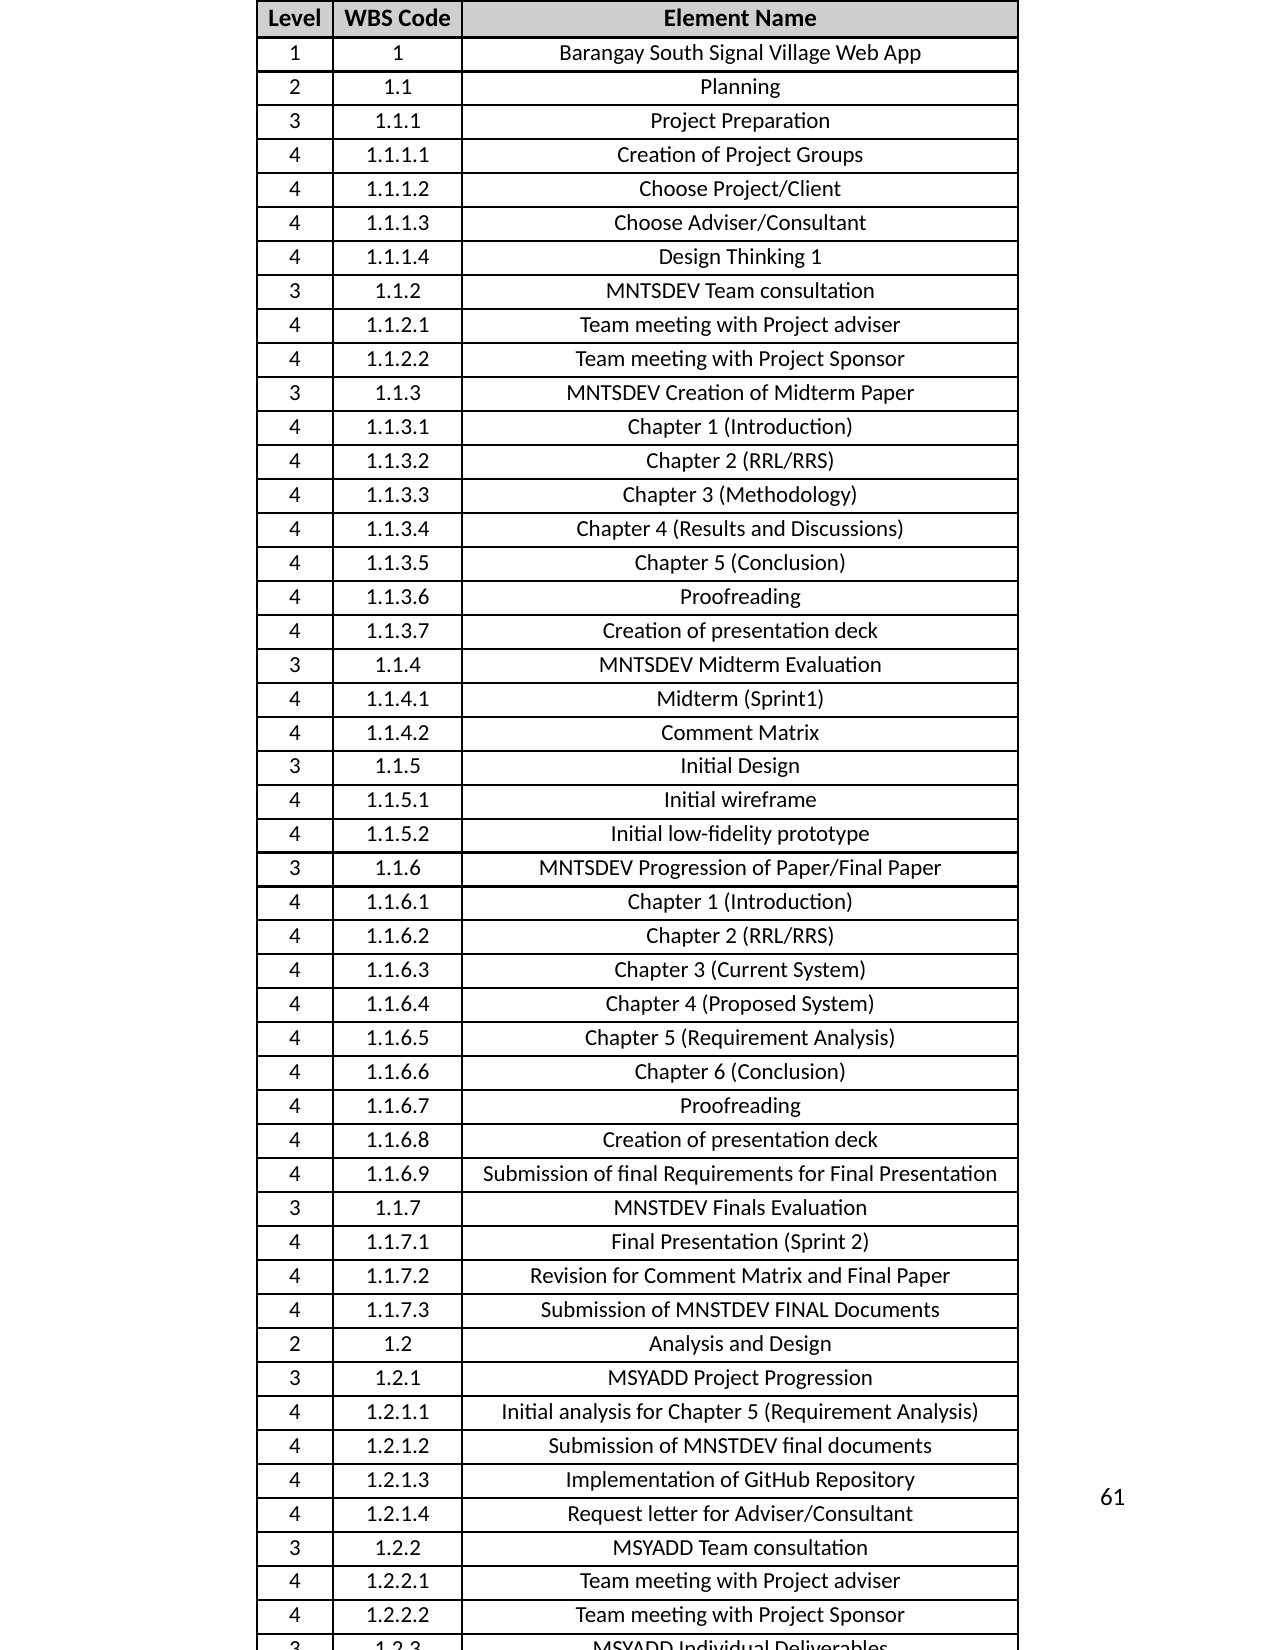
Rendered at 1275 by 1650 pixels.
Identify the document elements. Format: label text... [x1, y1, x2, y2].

table_cell Creation of presentation deck [463, 616, 1017, 648]
table_cell 4 [258, 955, 332, 987]
table_cell Chapter 3 (Current System) [463, 955, 1017, 987]
table_cell MNTSDEV Team consultation [463, 276, 1017, 308]
table_cell 4 [258, 310, 332, 342]
table_cell Choose Adviser/Consultant [463, 208, 1017, 240]
table_cell 1.1.3.4 [334, 514, 461, 546]
table_cell 1.1.3.3 [334, 480, 461, 512]
table_cell 4 [258, 1091, 332, 1123]
table_cell 1.1.1.4 [334, 242, 461, 274]
table_cell 4 [258, 616, 332, 648]
table_cell 1.2.1.4 [334, 1499, 461, 1531]
table_cell 1.1.7.3 [334, 1295, 461, 1327]
table_cell MNSTDEV Finals Evaluation [463, 1193, 1017, 1225]
table_cell 1.1.6.5 [334, 1023, 461, 1055]
table_cell 4 [258, 446, 332, 478]
table_cell 4 [258, 1023, 332, 1055]
table_cell 4 [258, 888, 332, 919]
table_cell Submission of MNSTDEV FINAL Documents [463, 1295, 1017, 1327]
table_cell Initial low-fidelity prototype [463, 820, 1017, 851]
table_cell Analysis and Design [463, 1329, 1017, 1361]
table_cell 3 [258, 854, 332, 885]
table_cell Chapter 4 (Proposed System) [463, 989, 1017, 1021]
table_cell 1.1 [334, 73, 461, 104]
table_cell 4 [258, 1227, 332, 1259]
table_cell 1.1.4 [334, 650, 461, 682]
table_cell 3 [258, 106, 332, 138]
table_cell Request letter for Adviser/Consultant [463, 1499, 1017, 1531]
table_cell 1.1.6.3 [334, 955, 461, 987]
table_cell 3 [258, 752, 332, 783]
table_cell Chapter 4 (Results and Discussions) [463, 514, 1017, 546]
table_cell 4 [258, 412, 332, 444]
table_cell Chapter 6 (Conclusion) [463, 1057, 1017, 1089]
table_cell MNTSDEV Progression of Paper/Final Paper [463, 854, 1017, 885]
table_cell 1.1.7.1 [334, 1227, 461, 1259]
table_cell 3 [258, 1533, 332, 1564]
table_cell 4 [258, 208, 332, 240]
table_cell 1.1.6.9 [334, 1159, 461, 1191]
table_cell 4 [258, 684, 332, 716]
table_cell 4 [258, 1499, 332, 1531]
table_cell 1.1.6.6 [334, 1057, 461, 1089]
table_cell 1.1.7 [334, 1193, 461, 1225]
table_cell 4 [258, 548, 332, 580]
table_cell 1.1.2 [334, 276, 461, 308]
table_cell 1.1.5 [334, 752, 461, 783]
table_cell 1.2.1.1 [334, 1397, 461, 1429]
table_cell Chapter 2 (RRL/RRS) [463, 921, 1017, 953]
table_cell 3 [258, 276, 332, 308]
table_cell 1.2.3 [334, 1635, 461, 1650]
table_cell 4 [258, 820, 332, 851]
table_cell Choose Project/Client [463, 174, 1017, 206]
table_cell MNTSDEV Creation of Midterm Paper [463, 378, 1017, 410]
table_cell Submission of final Requirements for Final Presentation [463, 1159, 1017, 1191]
table_cell Submission of MNSTDEV final documents [463, 1431, 1017, 1463]
table_cell Proofreading [463, 582, 1017, 614]
table_cell Project Preparation [463, 106, 1017, 138]
table_cell 1.2.1.2 [334, 1431, 461, 1463]
table_cell MSYADD Team consultation [463, 1533, 1017, 1564]
table_cell Initial Design [463, 752, 1017, 783]
table_cell 4 [258, 921, 332, 953]
table_cell 4 [258, 344, 332, 376]
table_cell 1.1.6.2 [334, 921, 461, 953]
table_cell 1 [258, 39, 332, 70]
table_cell 4 [258, 1295, 332, 1327]
table_cell 1.1.7.2 [334, 1261, 461, 1293]
table_cell 4 [258, 242, 332, 274]
table_cell Team meeting with Project Sponsor [463, 1601, 1017, 1632]
table_cell 1.2.2.1 [334, 1567, 461, 1598]
table_cell Creation of presentation deck [463, 1125, 1017, 1157]
table_cell 1.1.3.7 [334, 616, 461, 648]
table_cell Barangay South Signal Village Web App [463, 39, 1017, 70]
table_cell Revision for Comment Matrix and Final Paper [463, 1261, 1017, 1293]
table_cell 1.1.3 [334, 378, 461, 410]
table_cell Chapter 5 (Requirement Analysis) [463, 1023, 1017, 1055]
table_cell 1.1.4.2 [334, 718, 461, 749]
table_cell 3 [258, 1193, 332, 1225]
table_cell 4 [258, 480, 332, 512]
table_cell 1.1.3.5 [334, 548, 461, 580]
table_cell Chapter 3 (Methodology) [463, 480, 1017, 512]
table_cell 4 [258, 174, 332, 206]
table_cell Midterm (Sprint1) [463, 684, 1017, 716]
table_cell Comment Matrix [463, 718, 1017, 749]
table_cell 4 [258, 718, 332, 749]
table_cell Chapter 5 (Conclusion) [463, 548, 1017, 580]
table_cell 1.1.4.1 [334, 684, 461, 716]
table_cell 4 [258, 140, 332, 172]
table_cell 4 [258, 989, 332, 1021]
table_cell 1.1.1.3 [334, 208, 461, 240]
table_cell MSYADD Project Progression [463, 1363, 1017, 1395]
table_cell 2 [258, 73, 332, 104]
table_cell Team meeting with Project adviser [463, 1567, 1017, 1598]
table_cell 3 [258, 378, 332, 410]
table_cell Chapter 1 (Introduction) [463, 888, 1017, 919]
table_cell Proofreading [463, 1091, 1017, 1123]
table_cell Initial analysis for Chapter 5 (Requirement Analysis) [463, 1397, 1017, 1429]
table_cell 1.2.2.2 [334, 1601, 461, 1632]
table_header Level [258, 2, 332, 36]
table_cell 1.2.1.3 [334, 1465, 461, 1497]
table_cell 1.1.1.2 [334, 174, 461, 206]
table_cell 4 [258, 1601, 332, 1632]
table_header WBS Code [334, 2, 461, 36]
table_cell 1.1.5.1 [334, 786, 461, 817]
table_cell 3 [258, 1363, 332, 1395]
table_cell Design Thinking 1 [463, 242, 1017, 274]
table_header Element Name [463, 2, 1017, 36]
table_cell 1.1.3.2 [334, 446, 461, 478]
table_cell 1.1.1.1 [334, 140, 461, 172]
table_cell 4 [258, 1397, 332, 1429]
table_cell Team meeting with Project adviser [463, 310, 1017, 342]
table_cell 4 [258, 1159, 332, 1191]
table_cell 1.1.2.1 [334, 310, 461, 342]
table_cell Planning [463, 73, 1017, 104]
table_cell 3 [258, 650, 332, 682]
table_cell 1.1.6.7 [334, 1091, 461, 1123]
table_cell Chapter 2 (RRL/RRS) [463, 446, 1017, 478]
table_cell 4 [258, 1125, 332, 1157]
table_cell MSYADD Individual Deliverables [463, 1635, 1017, 1650]
table_cell 1.1.1 [334, 106, 461, 138]
table_cell Implementation of GitHub Repository [463, 1465, 1017, 1497]
table_cell 1.1.6.1 [334, 888, 461, 919]
table_cell 4 [258, 1465, 332, 1497]
table_cell 1.1.6 [334, 854, 461, 885]
table_cell 4 [258, 1567, 332, 1598]
table_cell Chapter 1 (Introduction) [463, 412, 1017, 444]
table_cell Initial wireframe [463, 786, 1017, 817]
table_cell 1.1.6.8 [334, 1125, 461, 1157]
table_cell 2 [258, 1329, 332, 1361]
table_cell Final Presentation (Sprint 2) [463, 1227, 1017, 1259]
table_cell Creation of Project Groups [463, 140, 1017, 172]
table_cell 1.1.2.2 [334, 344, 461, 376]
table_cell MNTSDEV Midterm Evaluation [463, 650, 1017, 682]
table_cell 4 [258, 1057, 332, 1089]
table_cell 1.1.3.6 [334, 582, 461, 614]
table_cell 4 [258, 786, 332, 817]
table_cell 1 [334, 39, 461, 70]
table_cell 1.1.3.1 [334, 412, 461, 444]
table_cell 4 [258, 1431, 332, 1463]
table_cell 1.2 [334, 1329, 461, 1361]
table_cell 1.2.2 [334, 1533, 461, 1564]
table_cell 3 [258, 1635, 332, 1650]
table_cell Team meeting with Project Sponsor [463, 344, 1017, 376]
table_cell 1.1.6.4 [334, 989, 461, 1021]
table_cell 4 [258, 582, 332, 614]
table_cell 4 [258, 1261, 332, 1293]
table_cell 1.2.1 [334, 1363, 461, 1395]
table_cell 4 [258, 514, 332, 546]
table_cell 1.1.5.2 [334, 820, 461, 851]
